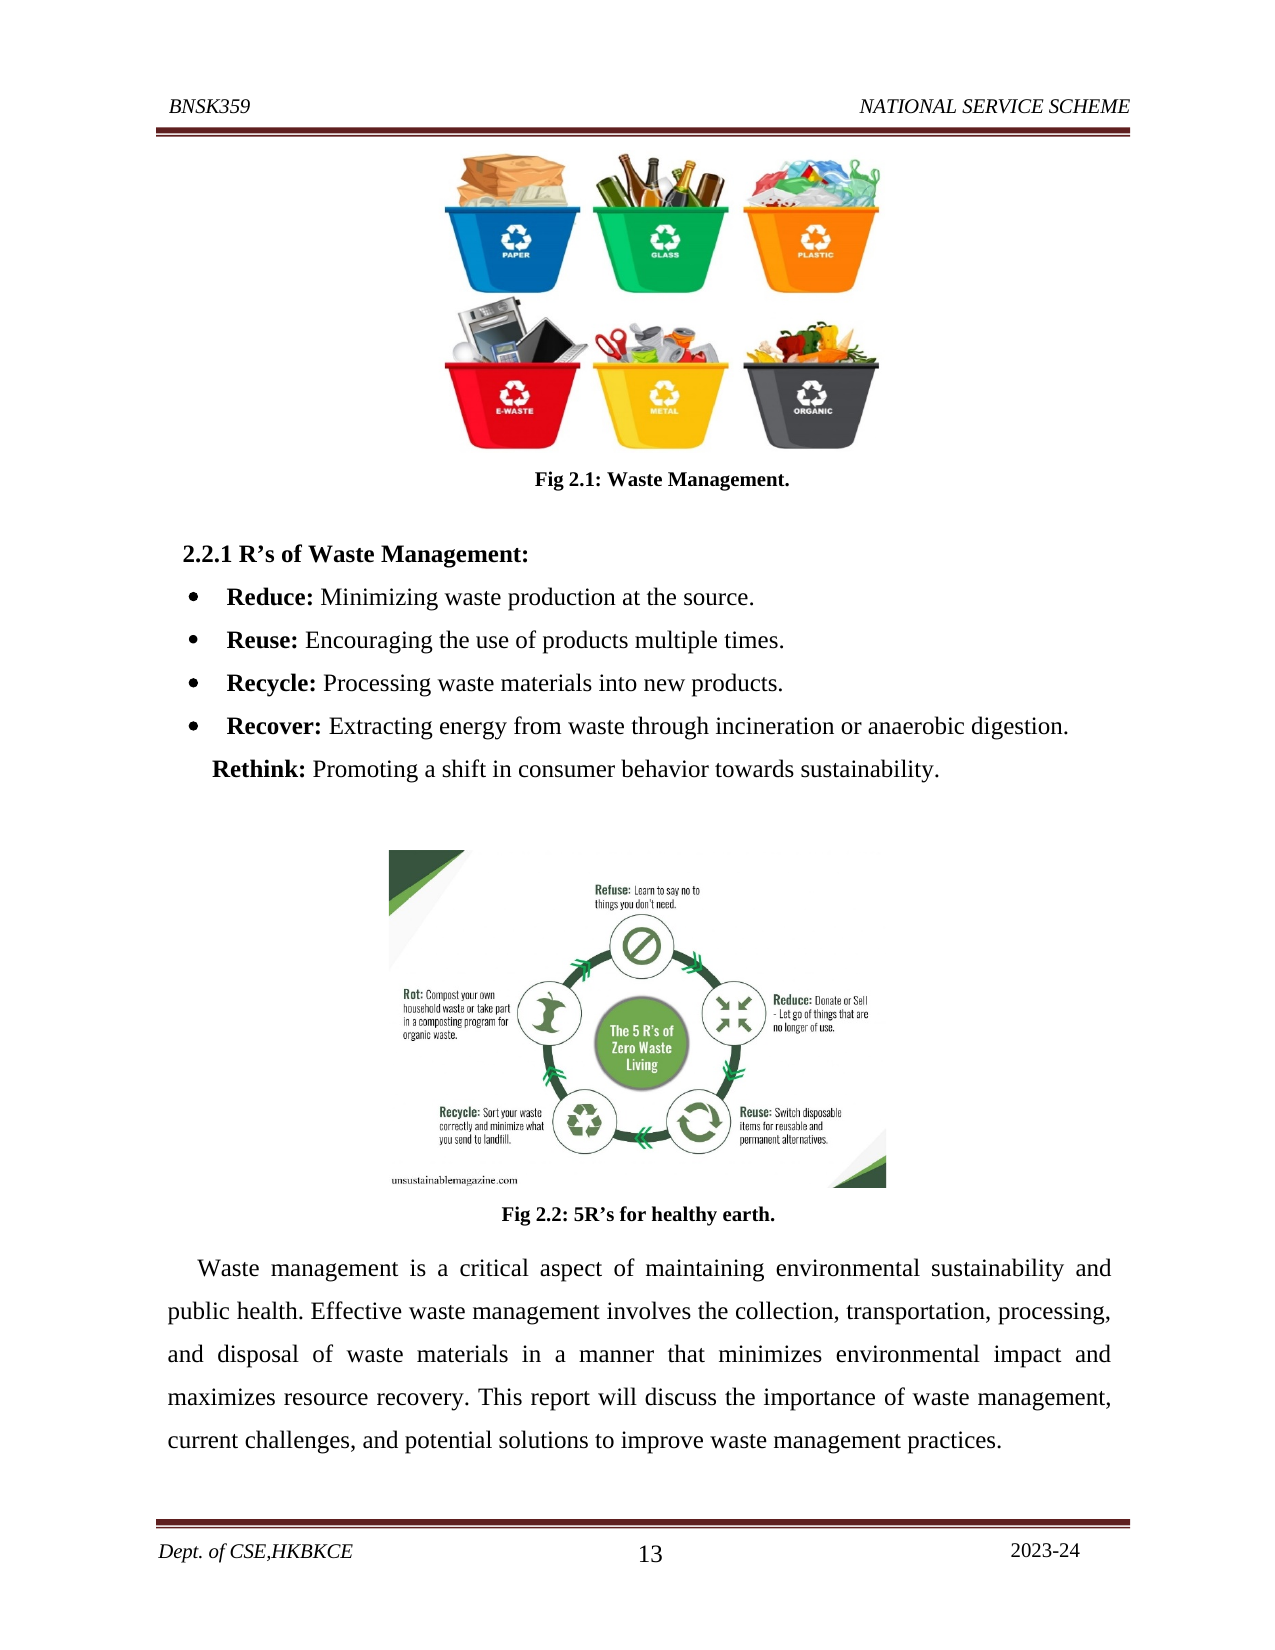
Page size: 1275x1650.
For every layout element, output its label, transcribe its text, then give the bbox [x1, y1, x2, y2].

list Recover: Extracting energy from waste through incineration or anaerobic digestion. [189, 711, 1112, 740]
picture [438, 150, 886, 453]
text Fig 2.1: Waste Management. [167, 467, 1112, 491]
text Fig 2.2: 5R’s for healthy earth. [64, 1202, 1212, 1226]
list Reuse: Encouraging the use of products multiple times. [189, 625, 1112, 654]
text 2.2.1 R’s of Waste Management: [167, 539, 1112, 568]
text Waste management is a critical aspect of maintaining environmental sustainability and public health. Effective waste management involves the collection, transportation, processing, and disposal of waste materials in a manner that minimizes environmental impact and maximizes resource recovery. This report will discuss the importance of waste management, current challenges, and potential solutions to improve waste management practices. [167, 1253, 1112, 1454]
list Reduce: Minimizing waste production at the source. [189, 582, 1112, 611]
picture [388, 850, 887, 1188]
text Rethink: Promoting a shift in consumer behavior towards sustainability. [167, 754, 1112, 783]
list Recycle: Processing waste materials into new products. [189, 668, 1112, 697]
